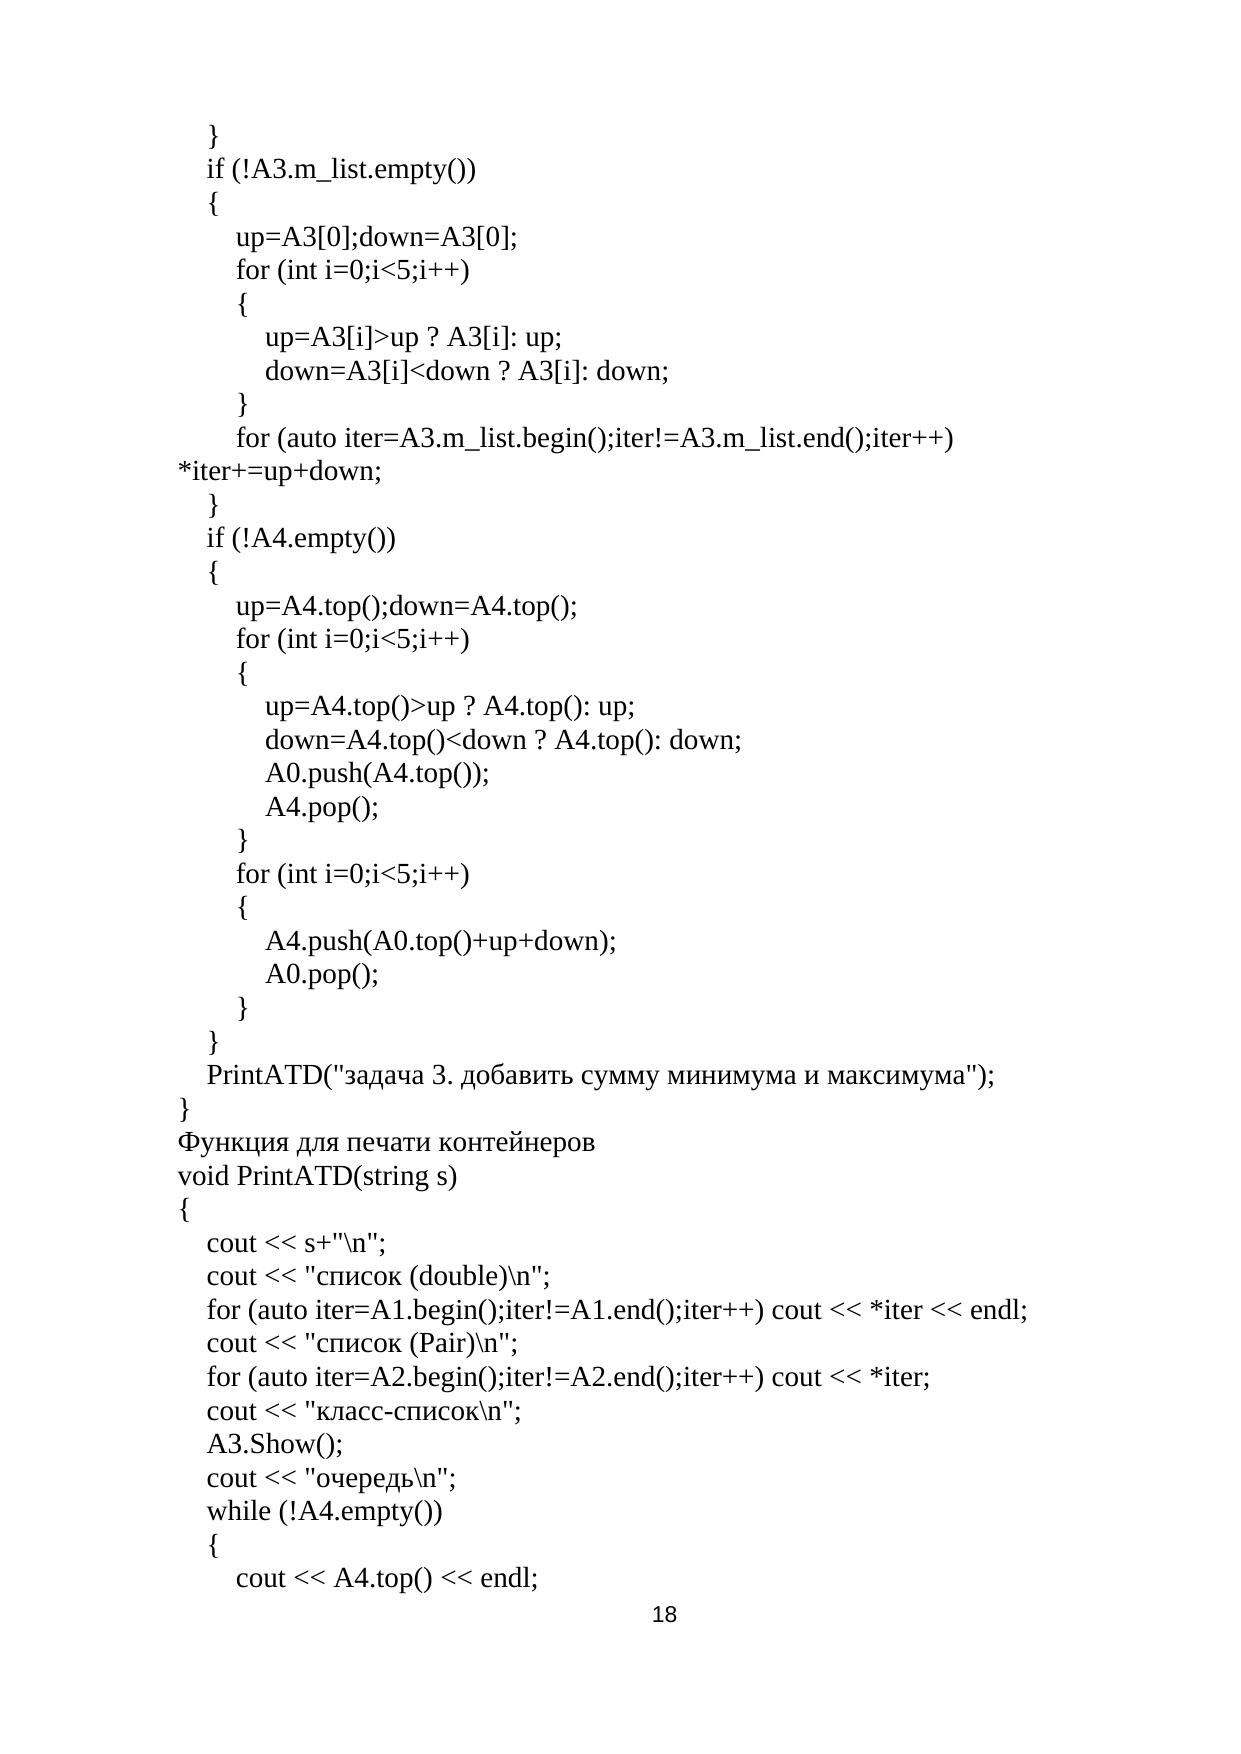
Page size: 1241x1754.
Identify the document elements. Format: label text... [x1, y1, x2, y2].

text PrintATD("задача 3. добавить сумму минимума и максимума"); [177, 1057, 1152, 1091]
text } [177, 990, 1152, 1024]
text cout << "список (double)\n"; [177, 1258, 1152, 1292]
text for (int i=0;i<5;i++) [177, 252, 1152, 286]
text } [177, 822, 1152, 856]
text up=A3[0];down=A3[0]; [177, 219, 1152, 252]
text } [177, 1091, 1152, 1124]
text cout << A4.top() << endl; [177, 1560, 1152, 1594]
text cout << "класс-список\n"; [177, 1393, 1152, 1426]
text up=A4.top()>up ? A4.top(): up; [177, 688, 1152, 722]
text if (!A3.m_list.empty()) [177, 152, 1152, 185]
text } [177, 1024, 1152, 1057]
text { [177, 286, 1152, 319]
text { [177, 185, 1152, 219]
text if (!A4.empty()) [177, 521, 1152, 554]
text void PrintATD(string s) [177, 1158, 1152, 1191]
text for (int i=0;i<5;i++) [177, 856, 1152, 889]
text while (!A4.empty()) [177, 1493, 1152, 1527]
text cout << s+"\n"; [177, 1225, 1152, 1258]
text { [177, 655, 1152, 688]
text { [177, 889, 1152, 923]
text A0.pop(); [177, 957, 1152, 990]
text up=A4.top();down=A4.top(); [177, 588, 1152, 621]
text A3.Show(); [177, 1426, 1152, 1460]
text { [177, 1191, 1152, 1225]
text } [177, 487, 1152, 521]
text down=A4.top()<down ? A4.top(): down; [177, 722, 1152, 755]
text for (auto iter=A3.m_list.begin();iter!=A3.m_list.end();iter++) *iter+=up+down; [177, 420, 1152, 487]
text for (auto iter=A1.begin();iter!=A1.end();iter++) cout << *iter << endl; [177, 1292, 1152, 1326]
text { [177, 554, 1152, 588]
text down=A3[i]<down ? A3[i]: down; [177, 353, 1152, 386]
text { [177, 1527, 1152, 1560]
text cout << "список (Pair)\n"; [177, 1326, 1152, 1359]
text for (int i=0;i<5;i++) [177, 621, 1152, 655]
text for (auto iter=A2.begin();iter!=A2.end();iter++) cout << *iter; [177, 1359, 1152, 1393]
text } [177, 386, 1152, 420]
text A0.push(A4.top()); [177, 755, 1152, 789]
text A4.pop(); [177, 789, 1152, 822]
text A4.push(A0.top()+up+down); [177, 923, 1152, 957]
text Функция для печати контейнеров [177, 1124, 1152, 1158]
text cout << "очередь\n"; [177, 1460, 1152, 1493]
text up=A3[i]>up ? A3[i]: up; [177, 319, 1152, 353]
text } [177, 118, 1152, 152]
